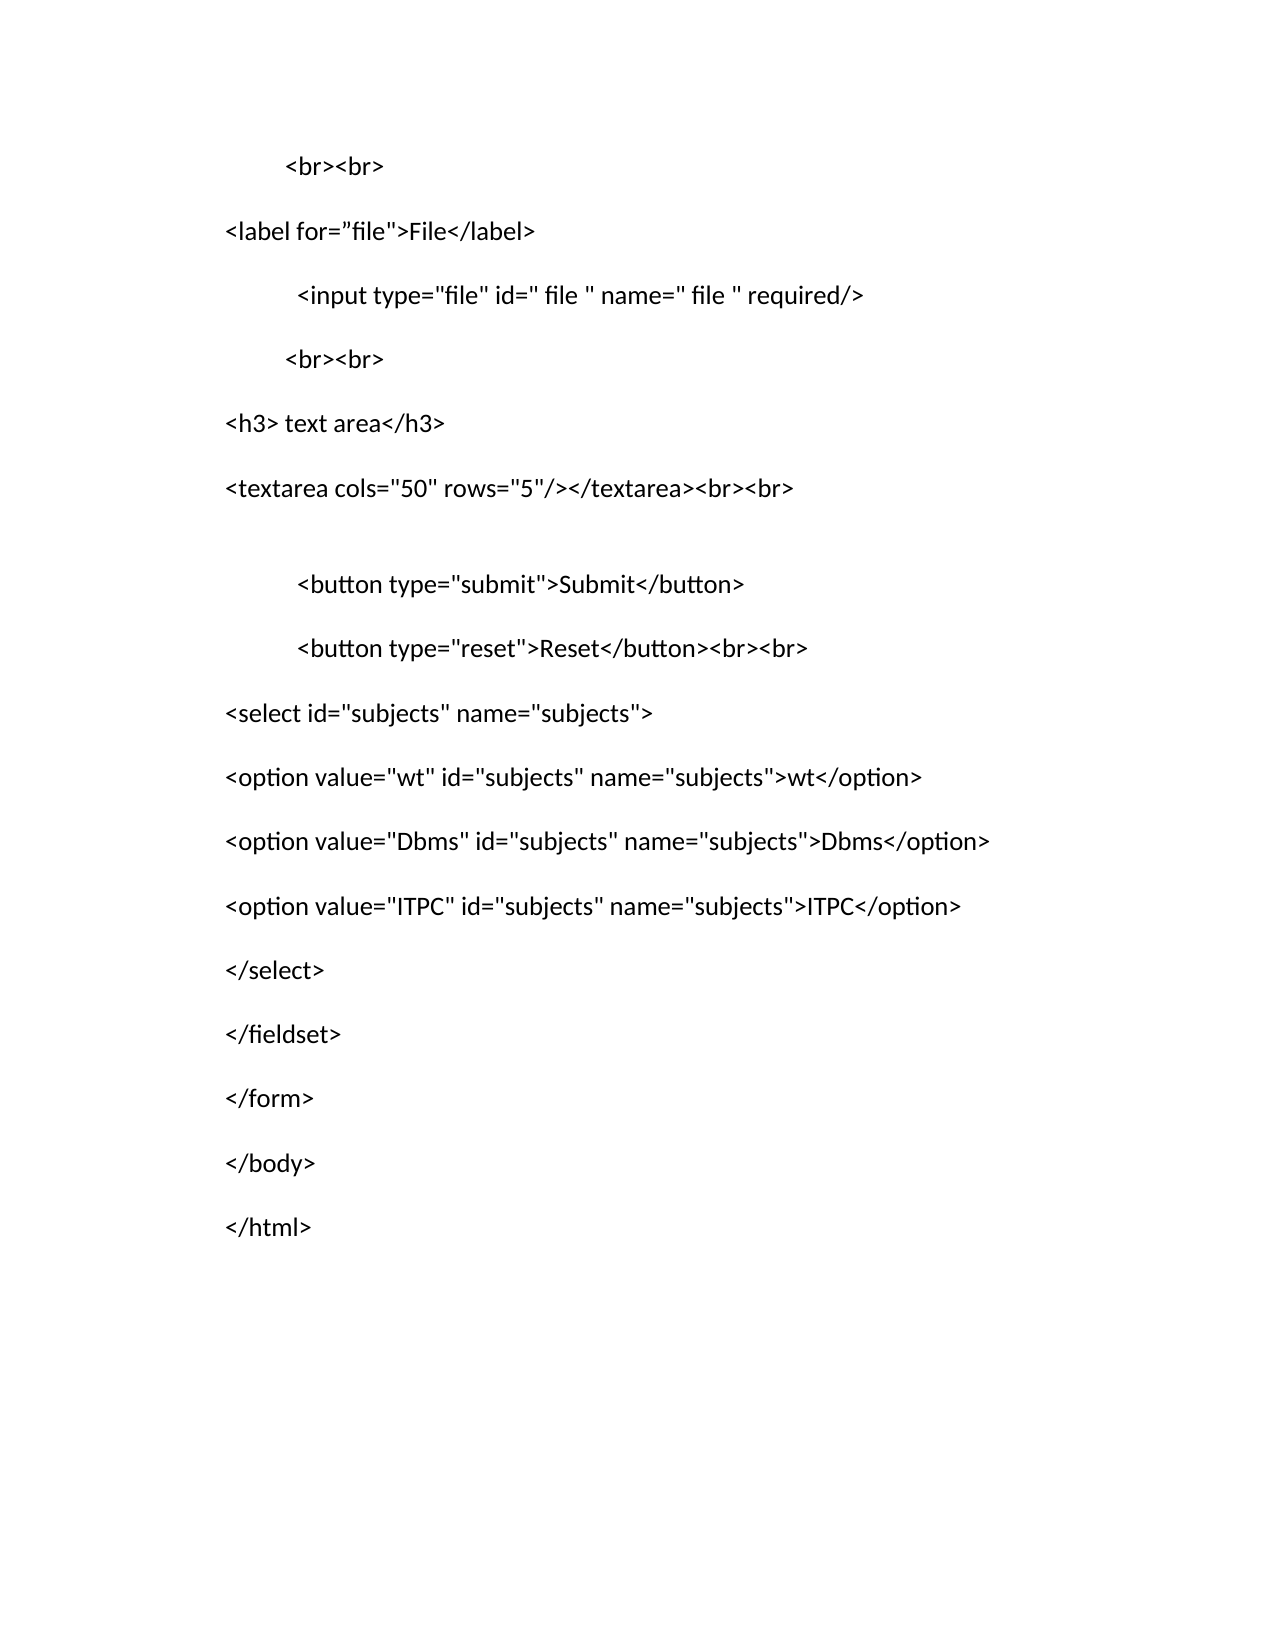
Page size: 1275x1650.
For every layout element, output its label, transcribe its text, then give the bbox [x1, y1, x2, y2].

list <textarea cols="50" rows="5"/></textarea><br><br> [225, 471, 1125, 527]
text </fieldset> [150, 1018, 1125, 1074]
list <label for=”file">File</label> [225, 214, 1125, 270]
text </body> [150, 1146, 1125, 1202]
list </form> [225, 1082, 1125, 1138]
list <option value="wt" id="subjects" name="subjects">wt</option> [225, 761, 1125, 817]
list <select id="subjects" name="subjects"> [225, 696, 1125, 752]
list </select> [225, 953, 1125, 1009]
list <button type="reset">Reset</button><br><br> [225, 632, 1125, 688]
list <button type="submit">Submit</button> [225, 568, 1125, 624]
list <option value="Dbms" id="subjects" name="subjects">Dbms</option> [225, 825, 1125, 881]
text <h3> text area</h3> [150, 407, 1125, 463]
list <input type="file" id=" file " name=" file " required/> [225, 278, 1125, 334]
list </html> [225, 1211, 1125, 1266]
list <br><br> [225, 150, 1125, 206]
list <option value="ITPC" id="subjects" name="subjects">ITPC</option> [225, 889, 1125, 945]
list <br><br> [225, 343, 1125, 399]
